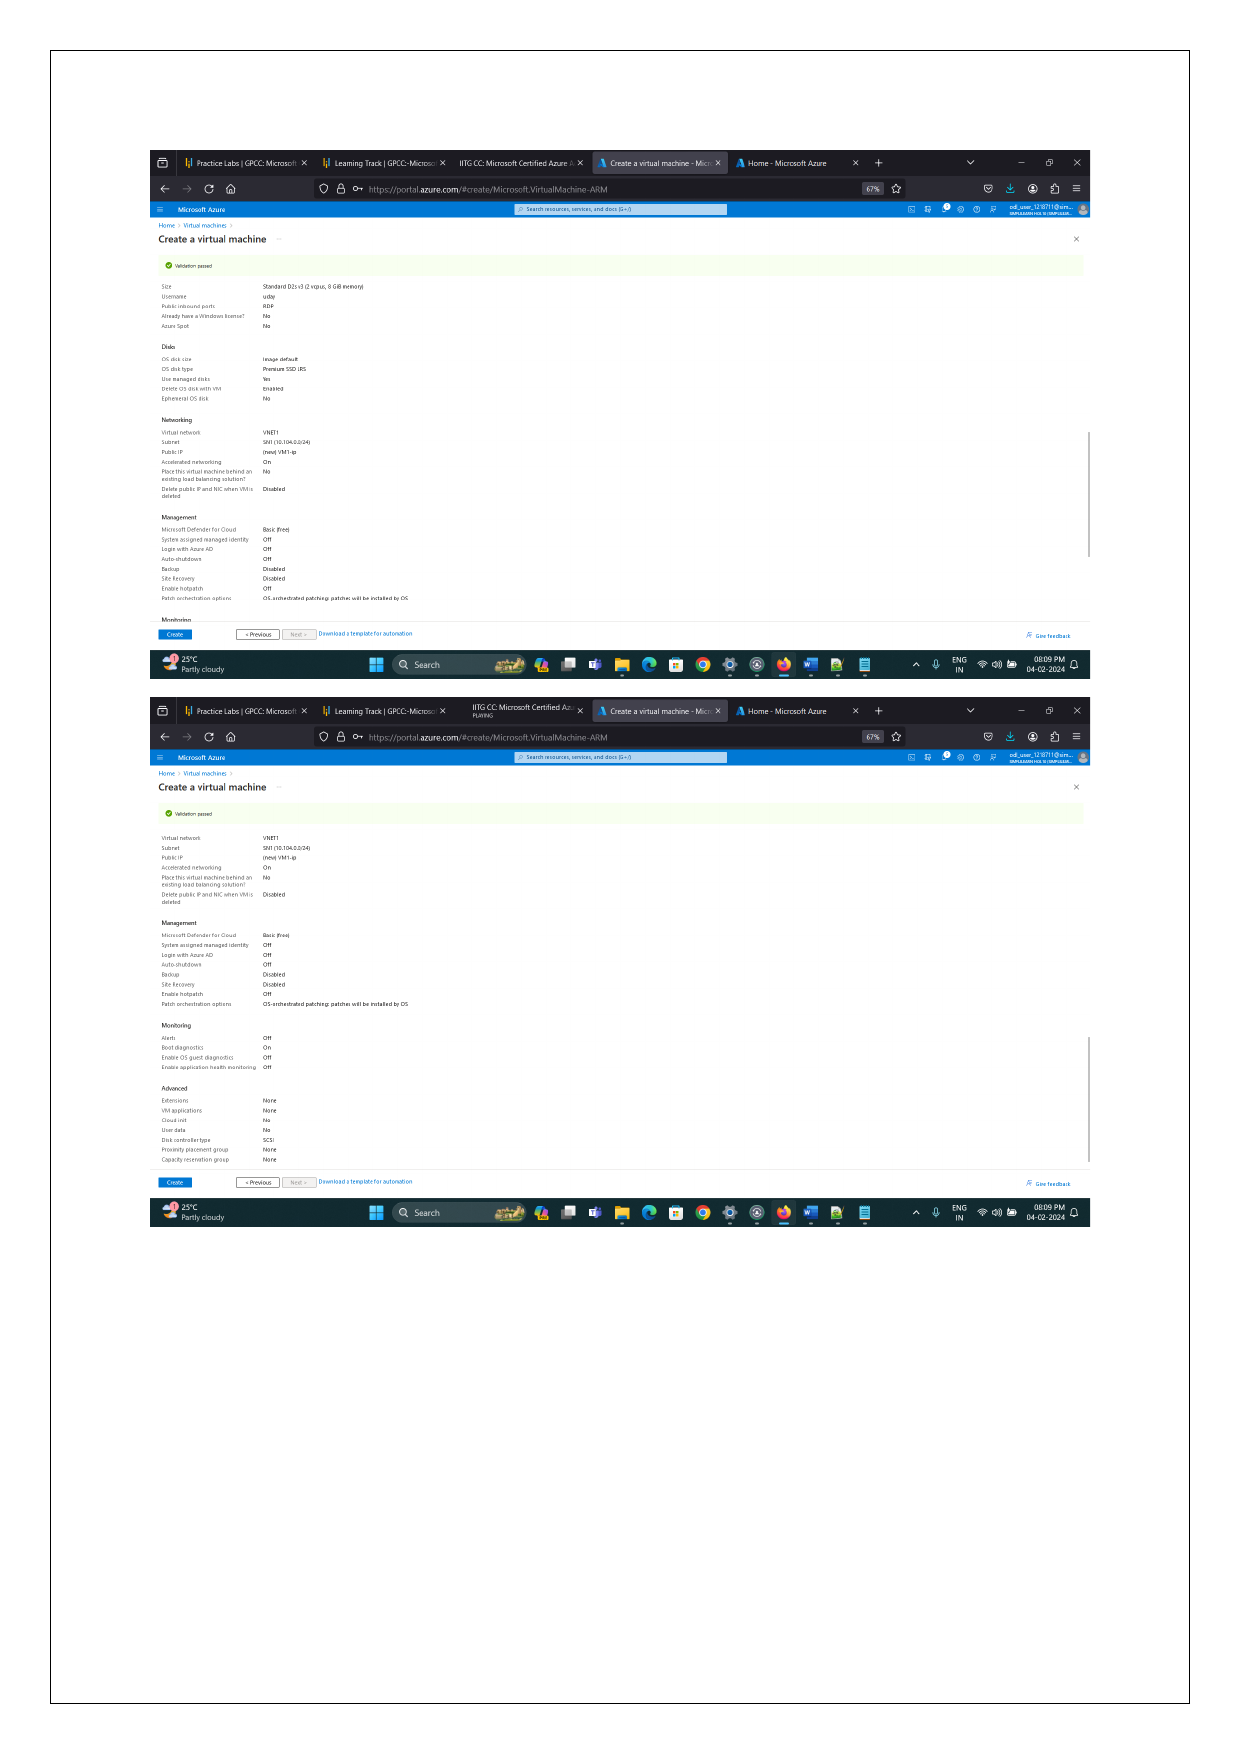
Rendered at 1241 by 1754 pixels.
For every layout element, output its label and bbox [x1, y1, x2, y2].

picture [150, 697, 1091, 1227]
picture [150, 150, 1091, 679]
